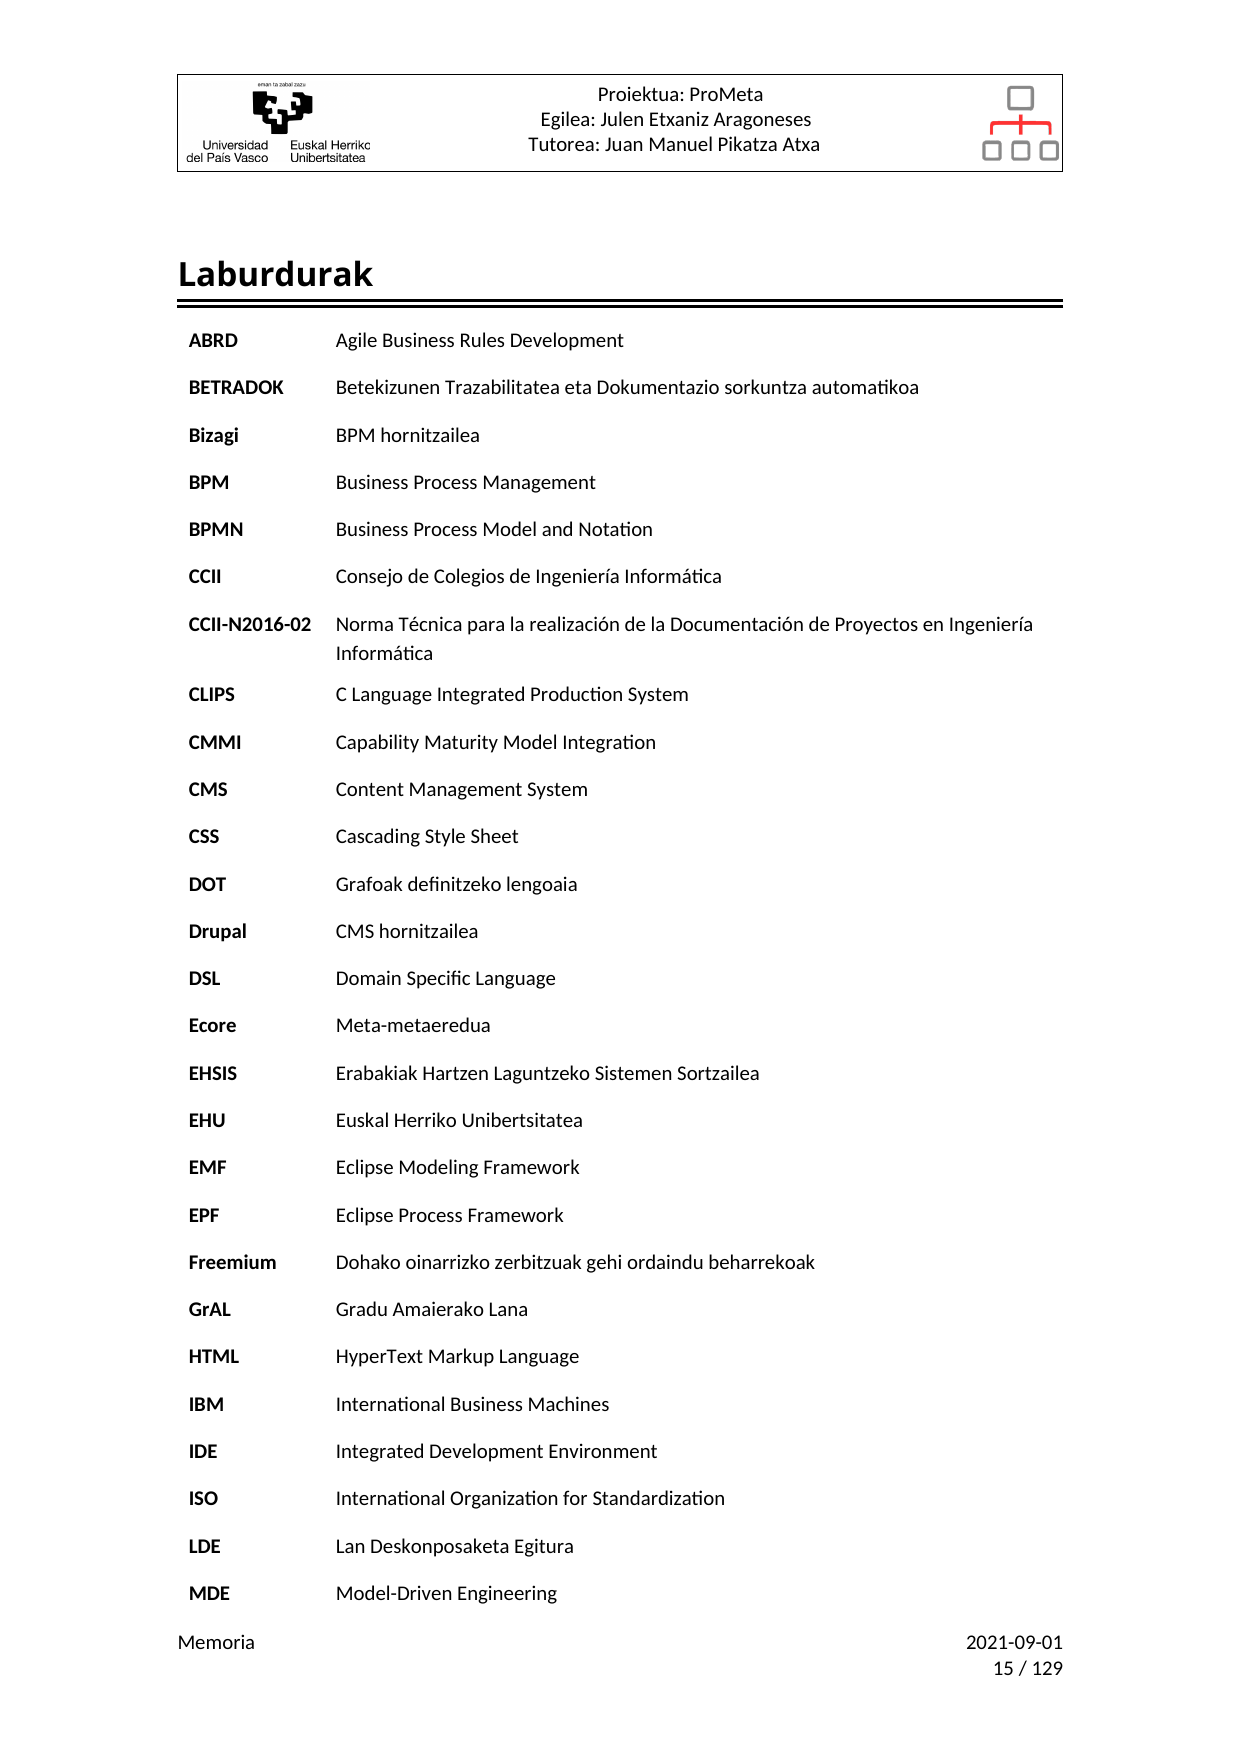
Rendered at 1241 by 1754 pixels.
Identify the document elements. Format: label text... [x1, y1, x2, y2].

table_cell BPM hornitzailea [324, 422, 1062, 469]
table_cell ISO [177, 1486, 324, 1533]
table_cell Business Process Model and Notation [324, 516, 1062, 564]
table_cell Euskal Herriko Unibertsitatea [324, 1107, 1062, 1154]
table_cell CMS hornitzailea [324, 918, 1062, 965]
table_cell Eclipse Process Framework [324, 1202, 1062, 1249]
table_cell GrAL [177, 1296, 324, 1344]
table_cell Freemium [177, 1249, 324, 1296]
table_cell Consejo de Colegios de Ingeniería Informática [324, 564, 1062, 611]
table_cell International Business Machines [324, 1391, 1062, 1438]
table_cell DSL [177, 965, 324, 1013]
table_cell Dohako oinarrizko zerbitzuak gehi ordaindu beharrekoak [324, 1249, 1062, 1296]
picture [182, 81, 370, 162]
picture [978, 80, 1060, 162]
subtitle Laburdurak [177, 251, 1063, 299]
table_cell Cascading Style Sheet [324, 824, 1062, 871]
table_cell Lan Deskonposaketa Egitura [324, 1533, 1062, 1580]
table_cell IBM [177, 1391, 324, 1438]
table_cell Gradu Amaierako Lana [324, 1296, 1062, 1344]
table_cell EMF [177, 1155, 324, 1202]
table_cell Erabakiak Hartzen Laguntzeko Sistemen Sortzailea [324, 1060, 1062, 1107]
table_cell EHSIS [177, 1060, 324, 1107]
table_cell Integrated Development Environment [324, 1438, 1062, 1486]
table_cell BETRADOK [177, 375, 324, 422]
table_cell DOT [177, 871, 324, 918]
table_cell Bizagi [177, 422, 324, 469]
table_cell Norma Técnica para la realización de la Documentación de Proyectos en Ingeniería Informática [324, 611, 1062, 682]
table_cell Meta-metaeredua [324, 1013, 1062, 1060]
table_cell LDE [177, 1533, 324, 1580]
table_cell BPM [177, 469, 324, 516]
table_cell International Organization for Standardization [324, 1486, 1062, 1533]
table_header Agile Business Rules Development [324, 327, 1062, 374]
table_cell Model-Driven Engineering [324, 1580, 1062, 1606]
table_cell CCII-N2016-02 [177, 611, 324, 682]
table_cell BPMN [177, 516, 324, 564]
table_cell Betekizunen Trazabilitatea eta Dokumentazio sorkuntza automatikoa [324, 375, 1062, 422]
table_cell Drupal [177, 918, 324, 965]
table_cell HTML [177, 1344, 324, 1391]
table_cell Eclipse Modeling Framework [324, 1155, 1062, 1202]
table_cell Business Process Management [324, 469, 1062, 516]
table_cell CSS [177, 824, 324, 871]
table_cell IDE [177, 1438, 324, 1486]
table_cell EPF [177, 1202, 324, 1249]
table_cell EHU [177, 1107, 324, 1154]
table_cell C Language Integrated Production System [324, 682, 1062, 729]
table_cell Ecore [177, 1013, 324, 1060]
table_cell CLIPS [177, 682, 324, 729]
table_header ABRD [177, 327, 324, 374]
table_cell CMMI [177, 729, 324, 776]
table_cell MDE [177, 1580, 324, 1606]
table_cell CCII [177, 564, 324, 611]
table_cell Domain Specific Language [324, 965, 1062, 1013]
table_cell HyperText Markup Language [324, 1344, 1062, 1391]
table_cell Capability Maturity Model Integration [324, 729, 1062, 776]
table_cell Content Management System [324, 776, 1062, 823]
table_cell CMS [177, 776, 324, 823]
table_cell Grafoak definitzeko lengoaia [324, 871, 1062, 918]
